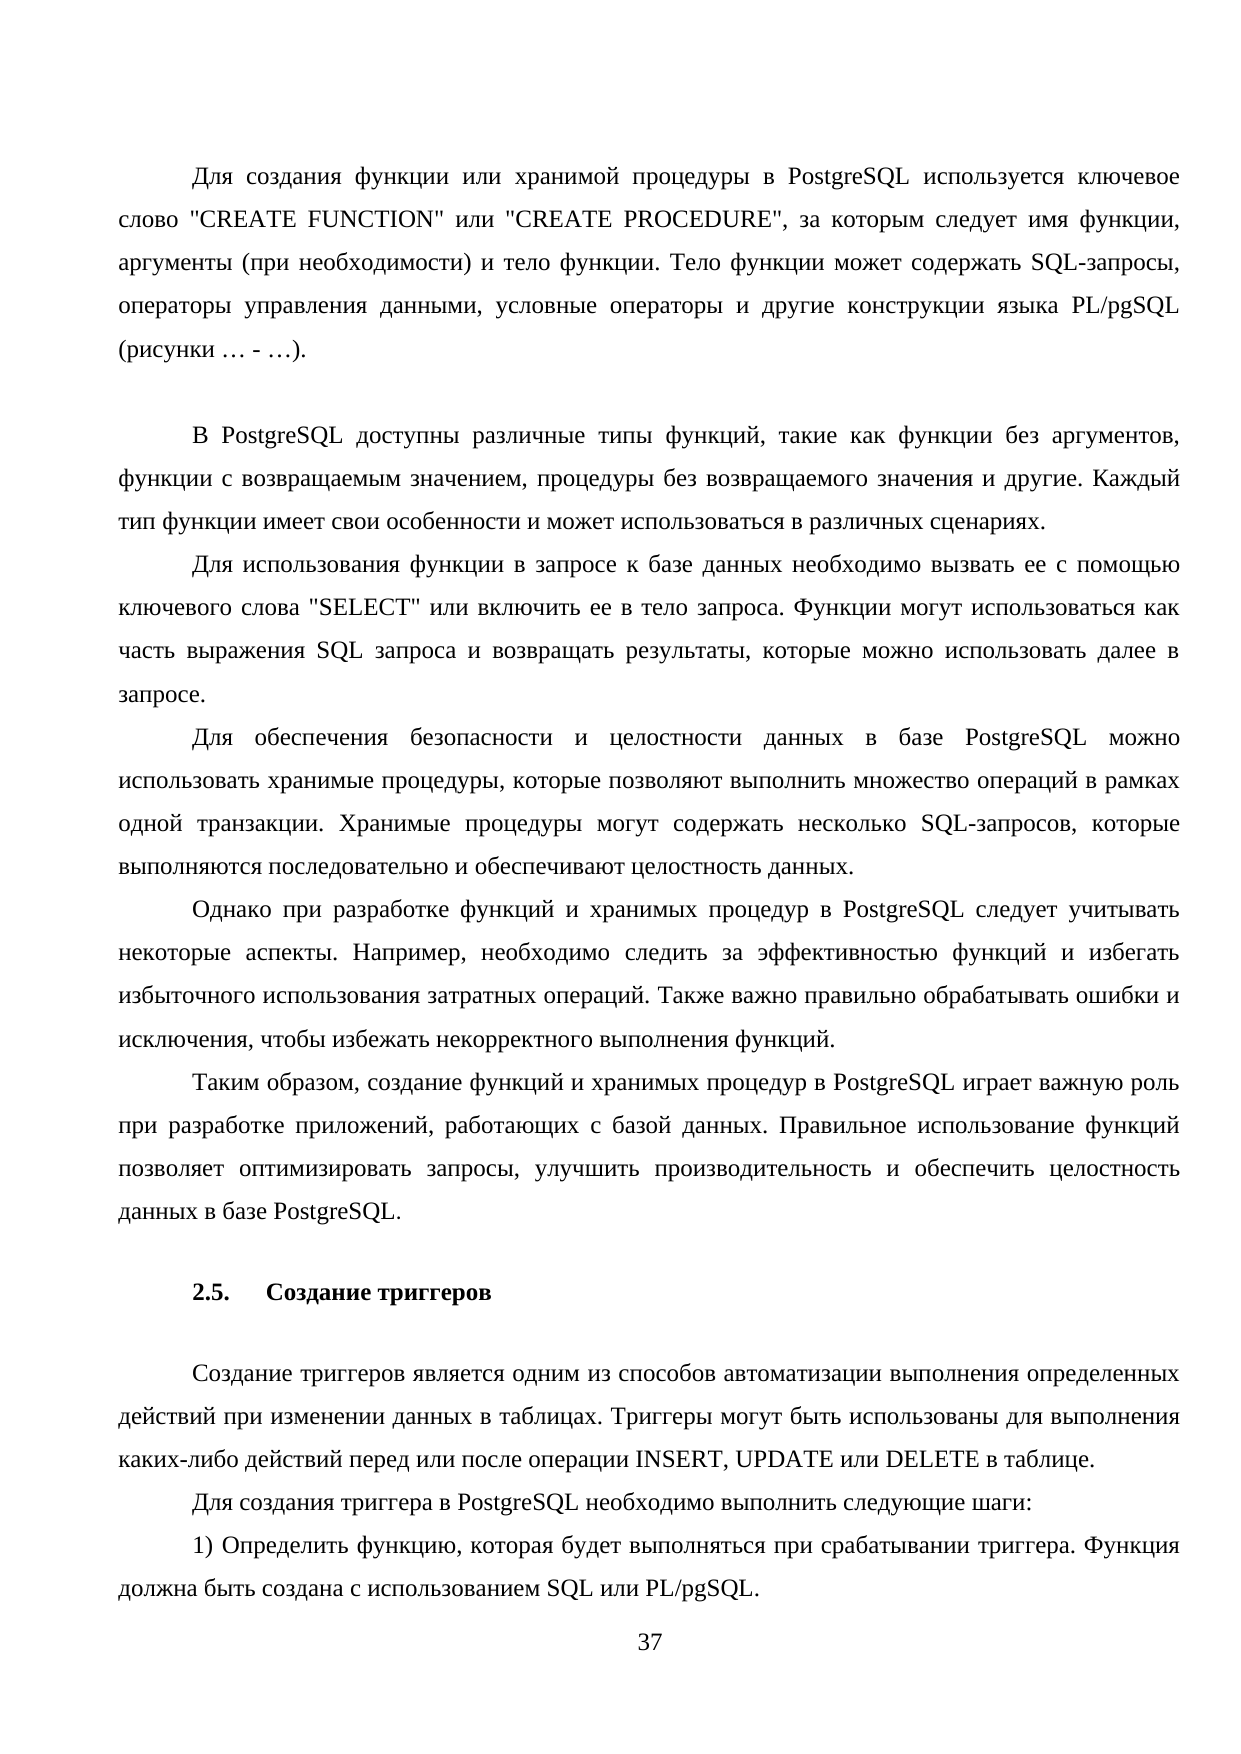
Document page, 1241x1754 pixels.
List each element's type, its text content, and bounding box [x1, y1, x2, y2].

text Для создания функции или хранимой процедуры в PostgreSQL используется ключевое слово "CREATE FUNCTION" или "CREATE PROCEDURE", за которым следует имя функции, аргументы (при необходимости) и тело функции. Тело функции может содержать SQL-запросы, операторы управления данными, условные операторы и другие конструкции языка PL/pgSQL (рисунки … - …). [118, 161, 1181, 362]
text Для использования функции в запросе к базе данных необходимо вызвать ее с помощью ключевого слова "SELECT" или включить ее в тело запроса. Функции могут использоваться как часть выражения SQL запроса и возвращать результаты, которые можно использовать далее в запросе. [118, 549, 1181, 707]
text Для обеспечения безопасности и целостности данных в базе PostgreSQL можно использовать хранимые процедуры, которые позволяют выполнить множество операций в рамках одной транзакции. Хранимые процедуры могут содержать несколько SQL-запросов, которые выполняются последовательно и обеспечивают целостность данных. [118, 722, 1181, 880]
text Создание триггеров является одним из способов автоматизации выполнения определенных действий при изменении данных в таблицах. Триггеры могут быть использованы для выполнения каких-либо действий перед или после операции INSERT, UPDATE или DELETE в таблице. [118, 1358, 1181, 1473]
subtitle Создание триггеров [192, 1277, 1181, 1306]
text Таким образом, создание функций и хранимых процедур в PostgreSQL играет важную роль при разработке приложений, работающих с базой данных. Правильное использование функций позволяет оптимизировать запросы, улучшить производительность и обеспечить целостность данных в базе PostgreSQL. [118, 1067, 1181, 1225]
text В PostgreSQL доступны различные типы функций, такие как функции без аргументов, функции с возвращаемым значением, процедуры без возвращаемого значения и другие. Каждый тип функции имеет свои особенности и может использоваться в различных сценариях. [118, 420, 1181, 535]
list Определить функцию, которая будет выполняться при срабатывании триггера. Функция должна быть создана с использованием SQL или PL/pgSQL. [118, 1530, 1181, 1602]
text Для создания триггера в PostgreSQL необходимо выполнить следующие шаги: [118, 1487, 1181, 1516]
text Однако при разработке функций и хранимых процедур в PostgreSQL следует учитывать некоторые аспекты. Например, необходимо следить за эффективностью функций и избегать избыточного использования затратных операций. Также важно правильно обрабатывать ошибки и исключения, чтобы избежать некорректного выполнения функций. [118, 894, 1181, 1052]
